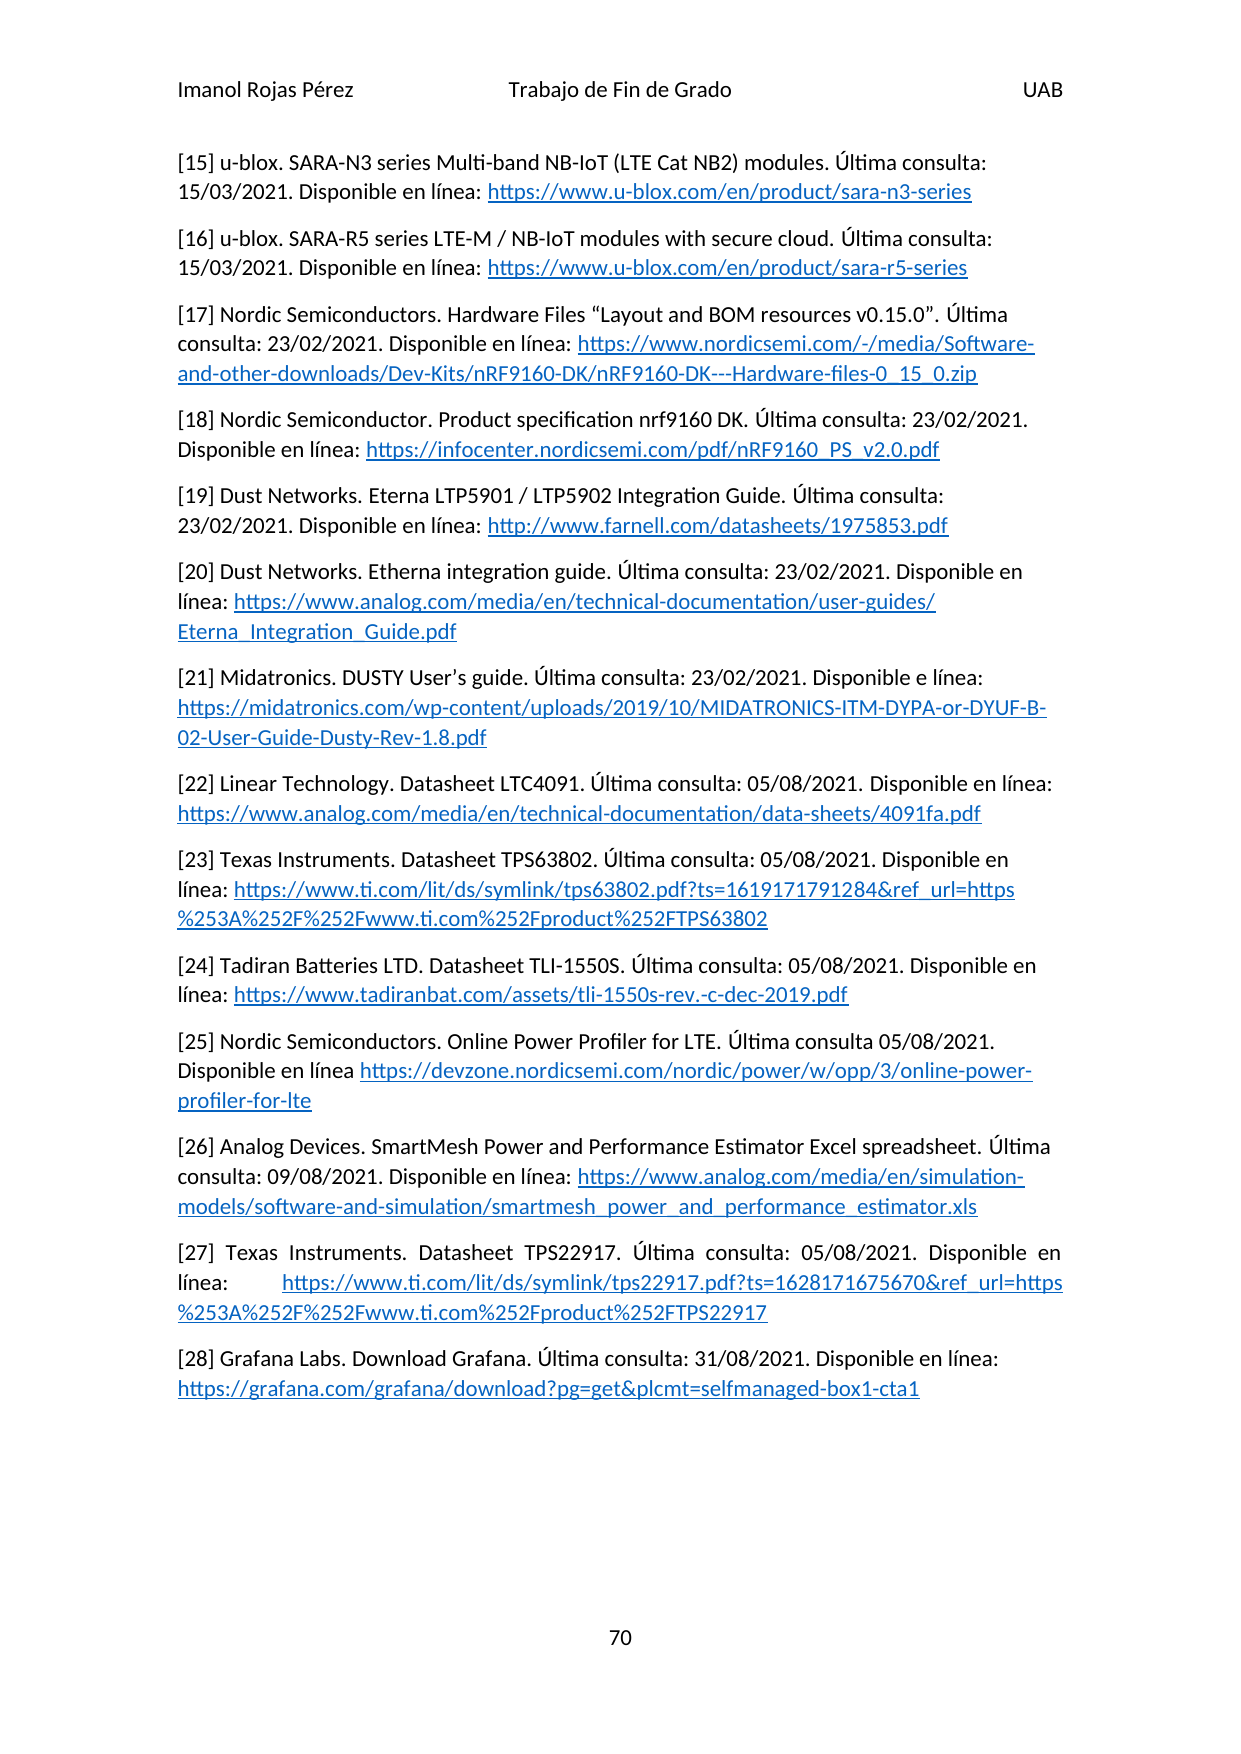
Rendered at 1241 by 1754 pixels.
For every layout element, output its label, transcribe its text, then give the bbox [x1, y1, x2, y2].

text [24] Tadiran Batteries LTD. Datasheet TLI-1550S. Última consulta: 05/08/2021. Disponible en línea: https://www.tadiranbat.com/assets/tli-1550s-rev.-c-dec-2019.pdf [177, 951, 1063, 1008]
text [26] Analog Devices. SmartMesh Power and Performance Estimator Excel spreadsheet. Última consulta: 09/08/2021. Disponible en línea: https://www.analog.com/media/en/simulation-models/software-and-simulation/smartmesh_power_and_performance_estimator.xls [177, 1132, 1063, 1220]
text [28] Grafana Labs. Download Grafana. Última consulta: 31/08/2021. Disponible en línea: https://grafana.com/grafana/download?pg=get&plcmt=selfmanaged-box1-cta1 [177, 1344, 1063, 1402]
text [25] Nordic Semiconductors. Online Power Profiler for LTE. Última consulta 05/08/2021. Disponible en línea https://devzone.nordicsemi.com/nordic/power/w/opp/3/online-power-profiler-for-lte [177, 1027, 1063, 1114]
text [20] Dust Networks. Etherna integration guide. Última consulta: 23/02/2021. Disponible en línea: https://www.analog.com/media/en/technical-documentation/user-guides/Eterna_Integration_Guide.pdf [177, 557, 1063, 645]
text [22] Linear Technology. Datasheet LTC4091. Última consulta: 05/08/2021. Disponible en línea: https://www.analog.com/media/en/technical-documentation/data-sheets/4091fa.pdf [177, 769, 1063, 827]
text [27] Texas Instruments. Datasheet TPS22917. Última consulta: 05/08/2021. Disponible en línea: https://www.ti.com/lit/ds/symlink/tps22917.pdf?ts=1628171675670&ref_url=https%253A%252F%252Fwww.ti.com%252Fproduct%252FTPS22917 [177, 1238, 1063, 1326]
text [17] Nordic Semiconductors. Hardware Files “Layout and BOM resources v0.15.0”. Última consulta: 23/02/2021. Disponible en línea: https://www.nordicsemi.com/-/media/Software-and-other-downloads/Dev-Kits/nRF9160-DK/nRF9160-DK---Hardware-files-0_15_0.zip [177, 300, 1063, 387]
text [23] Texas Instruments. Datasheet TPS63802. Última consulta: 05/08/2021. Disponible en línea: https://www.ti.com/lit/ds/symlink/tps63802.pdf?ts=1619171791284&ref_url=https%253A%252F%252Fwww.ti.com%252Fproduct%252FTPS63802 [177, 845, 1063, 932]
text [19] Dust Networks. Eterna LTP5901 / LTP5902 Integration Guide. Última consulta: 23/02/2021. Disponible en línea: http://www.farnell.com/datasheets/1975853.pdf [177, 481, 1063, 539]
text [15] u-blox. SARA-N3 series Multi-band NB-IoT (LTE Cat NB2) modules. Última consulta: 15/03/2021. Disponible en línea: https://www.u-blox.com/en/product/sara-n3-series [177, 148, 1063, 205]
text [16] u-blox. SARA-R5 series LTE-M / NB-IoT modules with secure cloud. Última consulta: 15/03/2021. Disponible en línea: https://www.u-blox.com/en/product/sara-r5-series [177, 224, 1063, 281]
text [21] Midatronics. DUSTY User’s guide. Última consulta: 23/02/2021. Disponible e línea: https://midatronics.com/wp-content/uploads/2019/10/MIDATRONICS-ITM-DYPA-or-DYUF-B-02-User-Guide-Dusty-Rev-1.8.pdf [177, 663, 1063, 751]
text [18] Nordic Semiconductor. Product specification nrf9160 DK. Última consulta: 23/02/2021. Disponible en línea: https://infocenter.nordicsemi.com/pdf/nRF9160_PS_v2.0.pdf [177, 405, 1063, 463]
